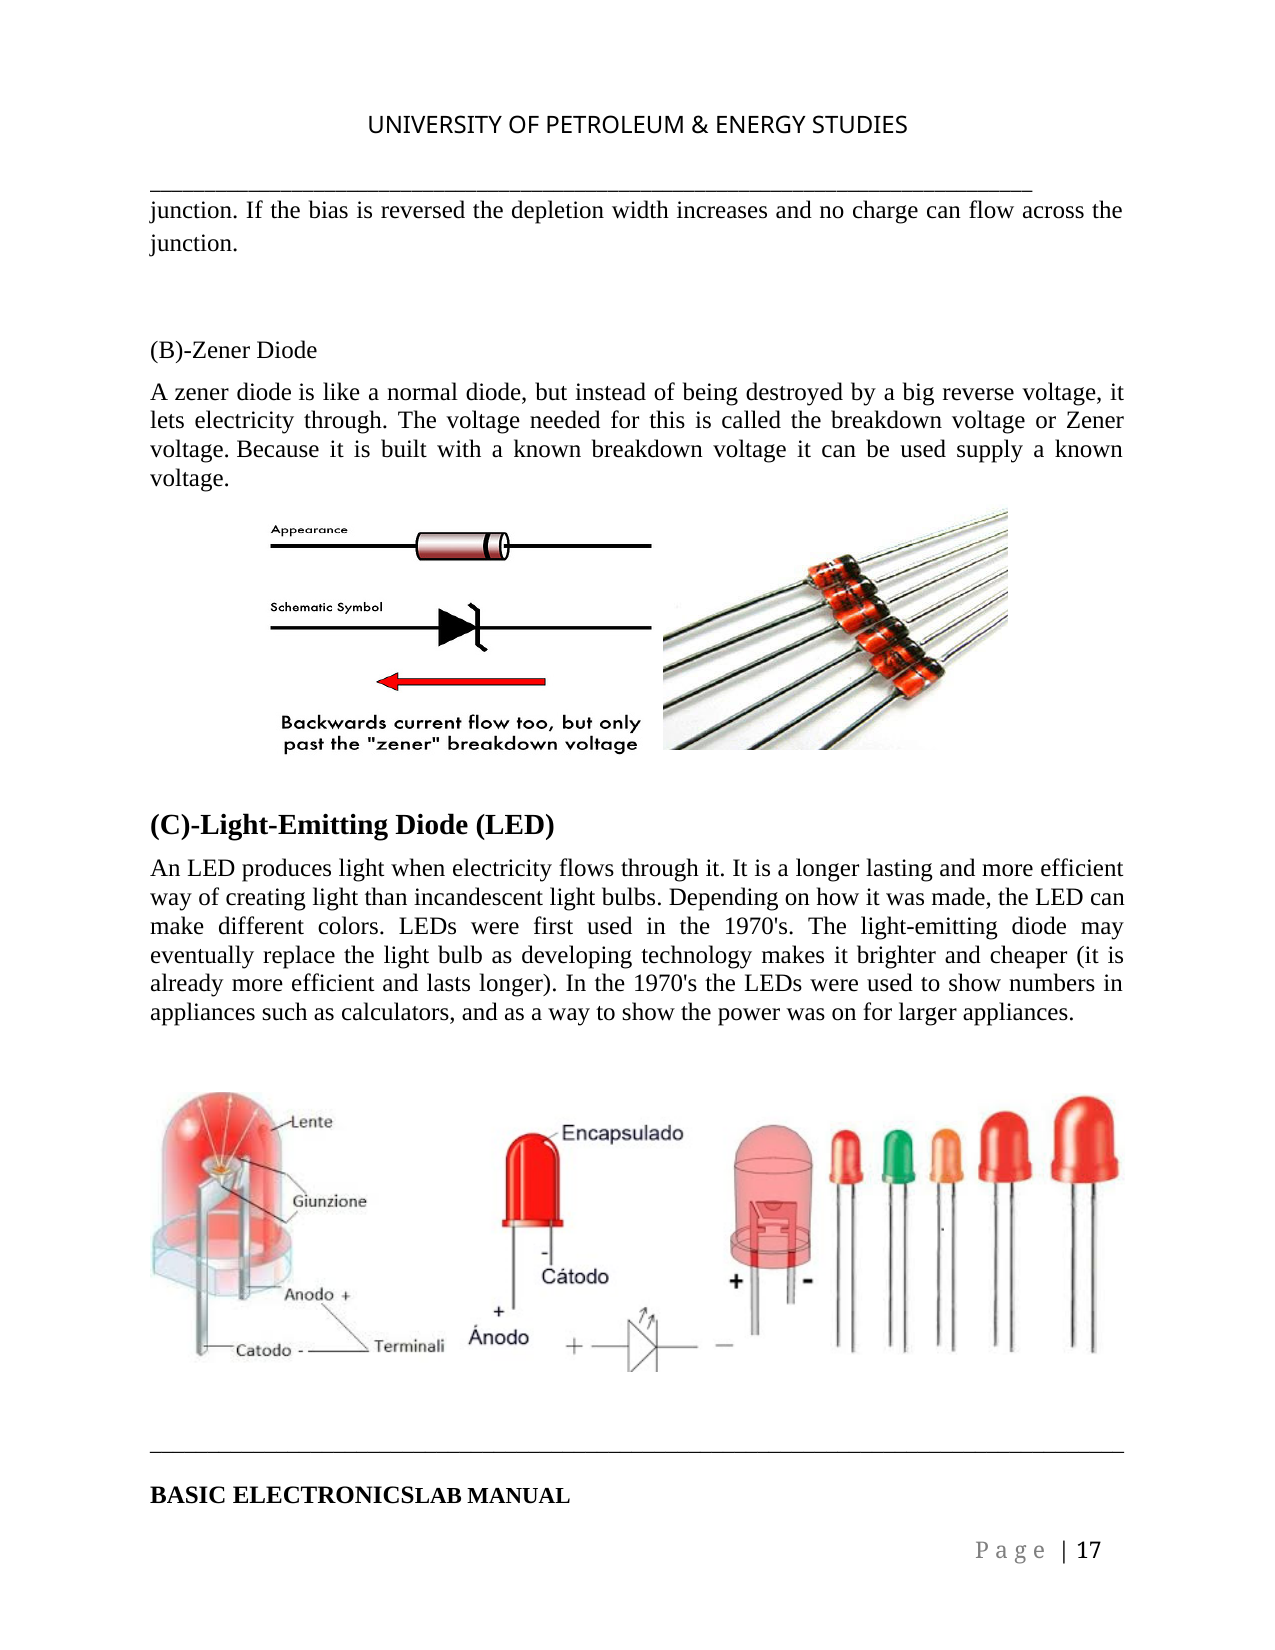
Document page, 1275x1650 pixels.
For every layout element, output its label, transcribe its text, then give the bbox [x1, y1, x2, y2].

text An LED produces light when electricity flows through it. It is a longer lasting and more efficient way of creating light than incandescent light bulbs. Depending on how it was made, the LED can make different colors. LEDs were first used in the 1970's. The light-emitting diode may eventually replace the light bulb as developing technology makes it brighter and cheaper (it is already more efficient and lasts longer). In the 1970's the LEDs were used to show numbers in appliances such as calculators, and as a way to show the power was on for larger appliances. [150, 853, 1125, 1026]
picture [150, 1092, 1125, 1372]
subtitle (B)-Zener Diode [150, 336, 1125, 364]
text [150, 195, 1125, 257]
picture [265, 504, 1010, 759]
subtitle (C)-Light-Emitting Diode (LED) [150, 807, 1125, 841]
text A zener diode is like a normal diode, but instead of being destroyed by a big reverse voltage, it lets electricity through. The voltage needed for this is called the breakdown voltage or Zener voltage. Because it is built with a known breakdown voltage it can be used supply a known voltage. [150, 377, 1125, 492]
